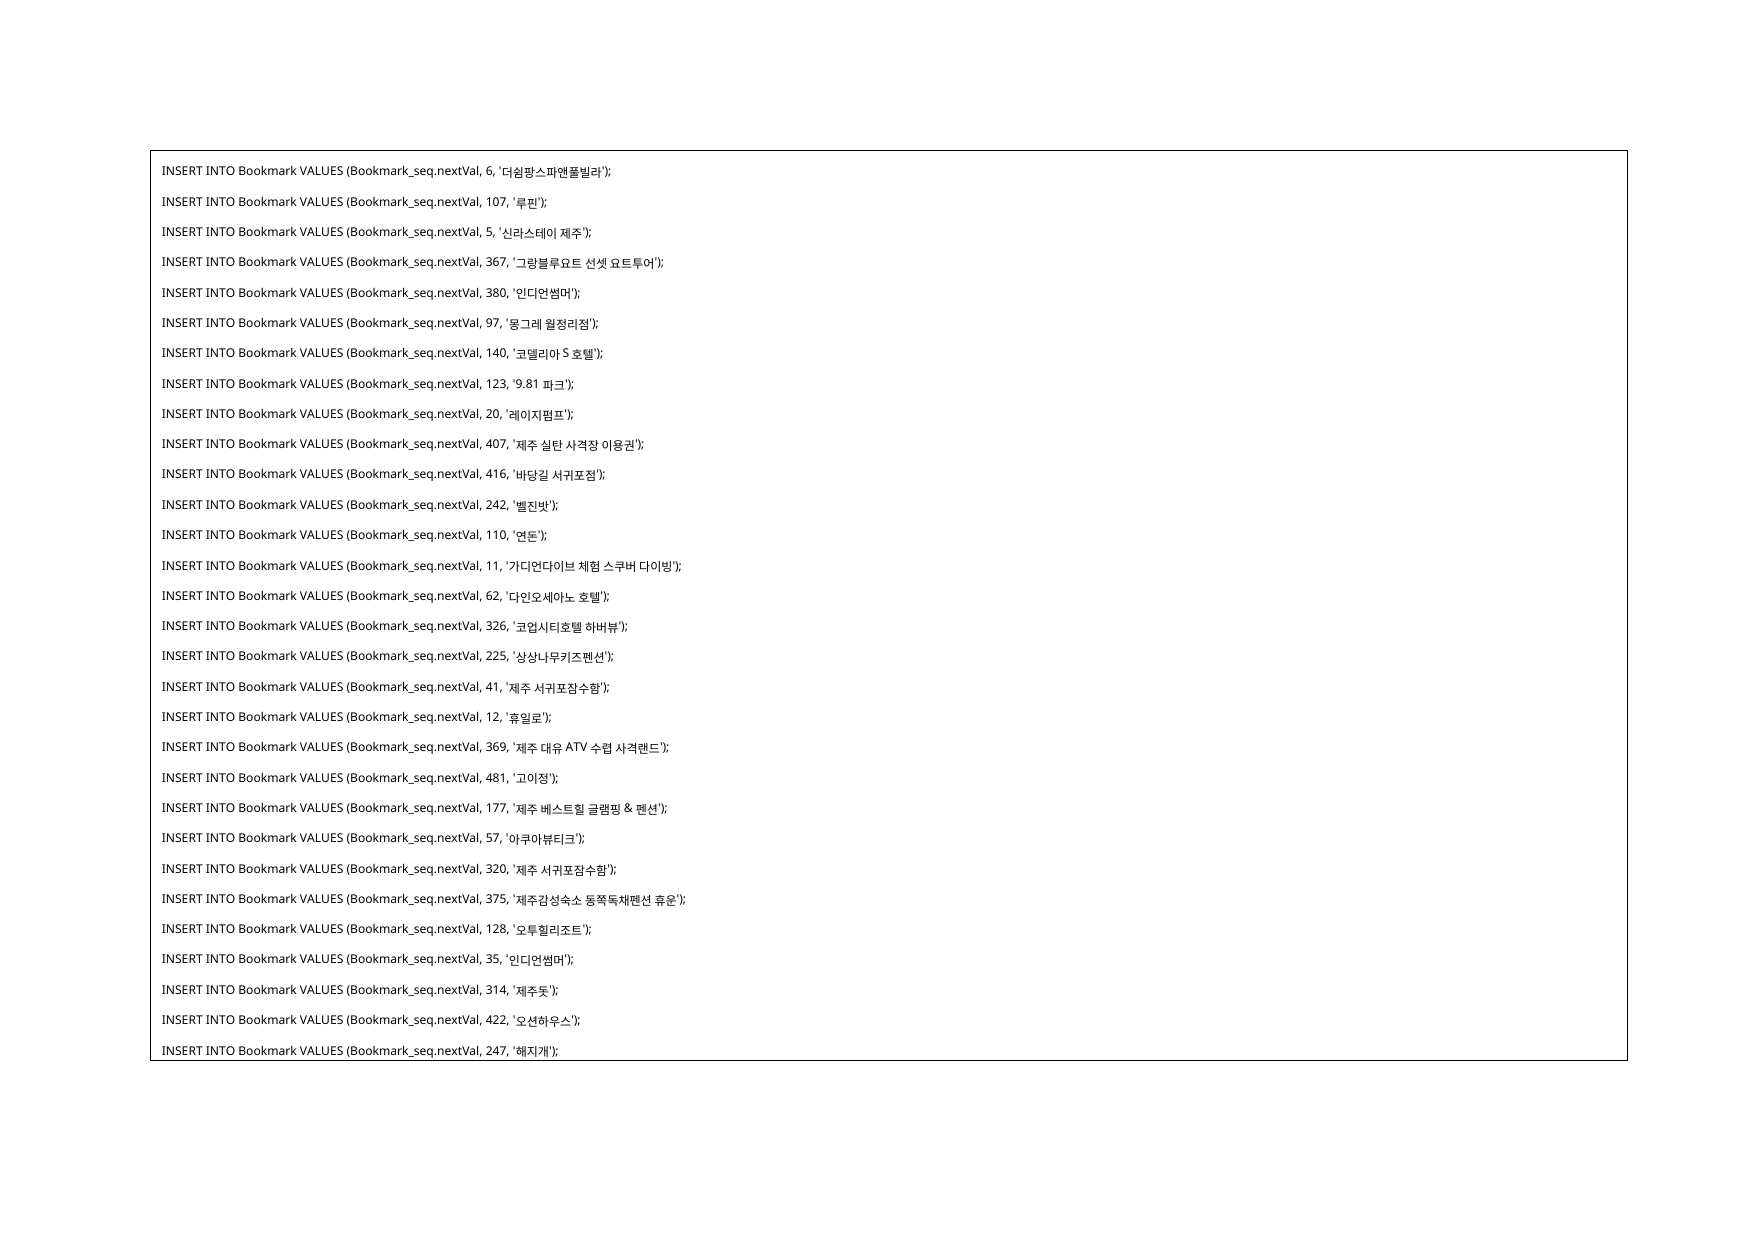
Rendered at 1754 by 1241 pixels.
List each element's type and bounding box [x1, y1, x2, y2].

table_cell [151, 151, 1627, 1060]
